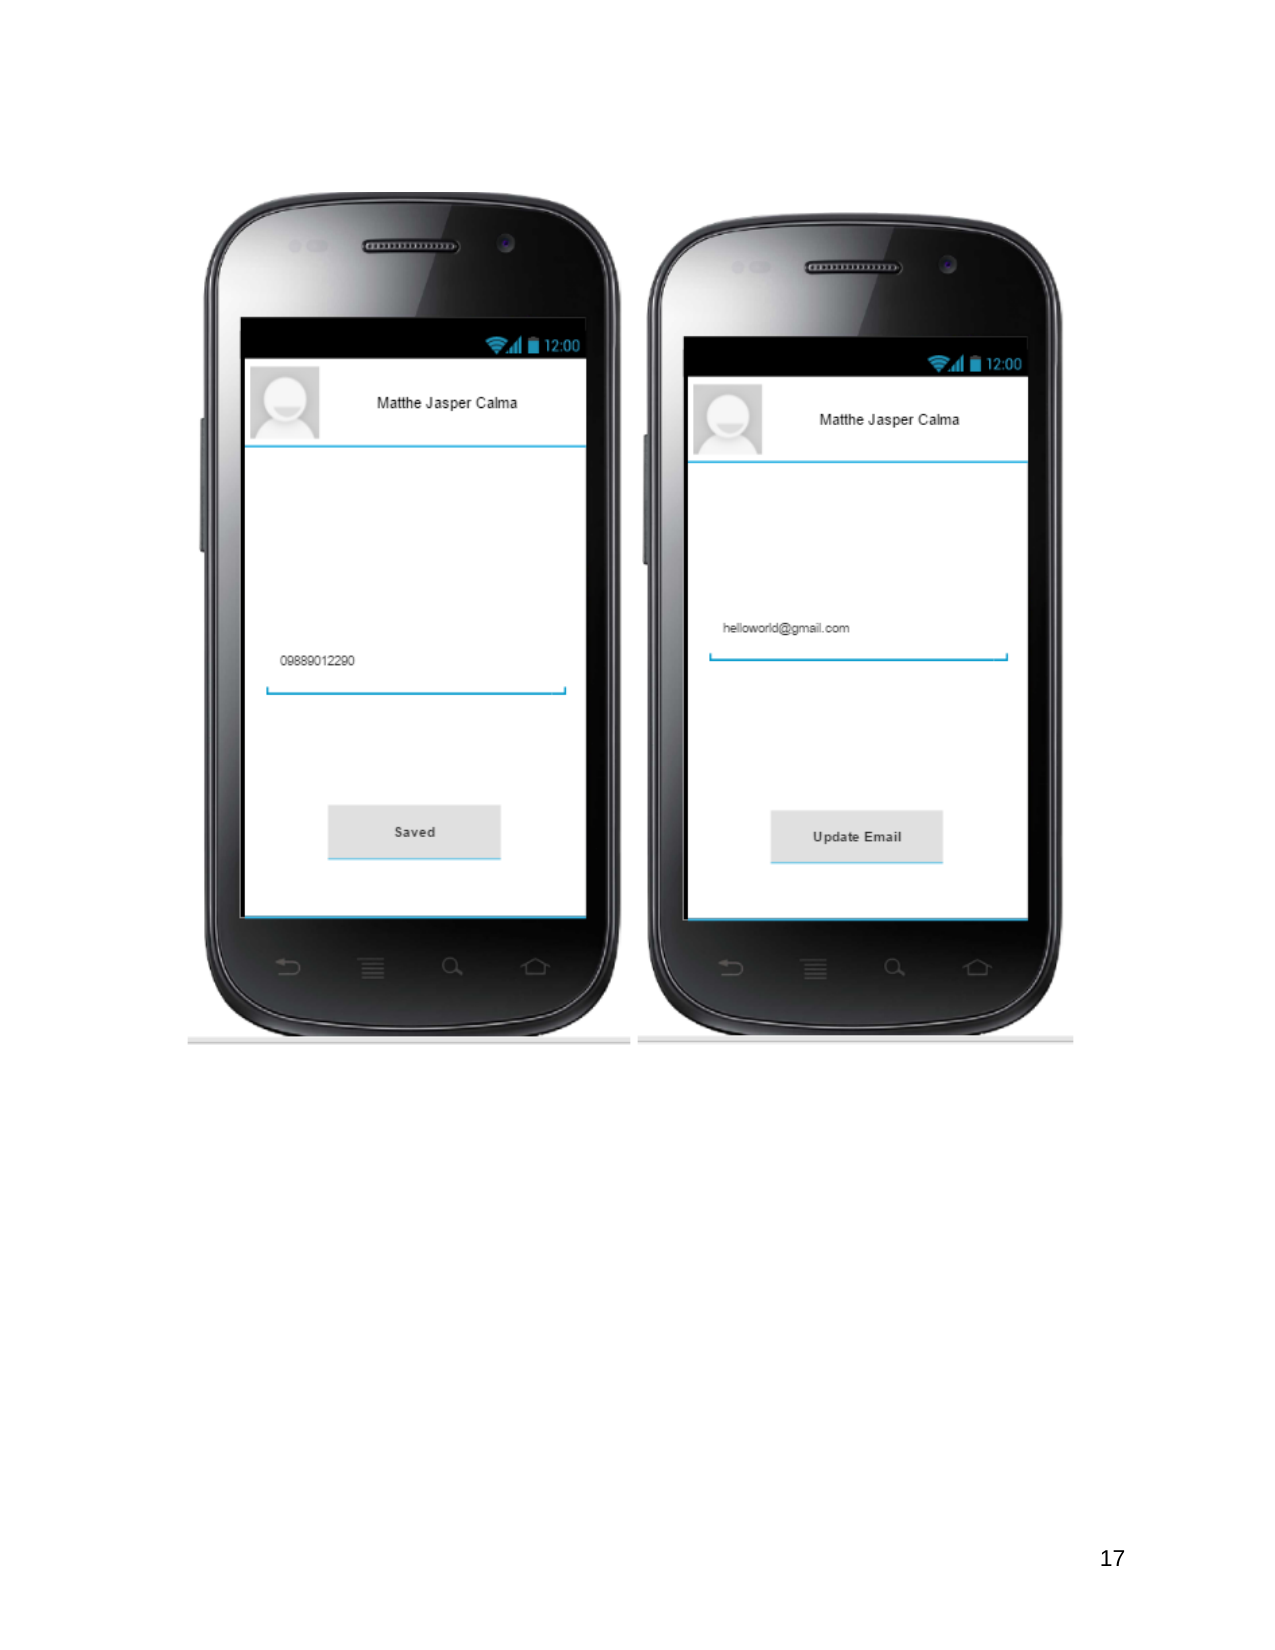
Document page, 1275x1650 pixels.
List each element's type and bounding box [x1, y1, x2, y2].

picture [187, 192, 631, 1045]
picture [637, 212, 1074, 1045]
